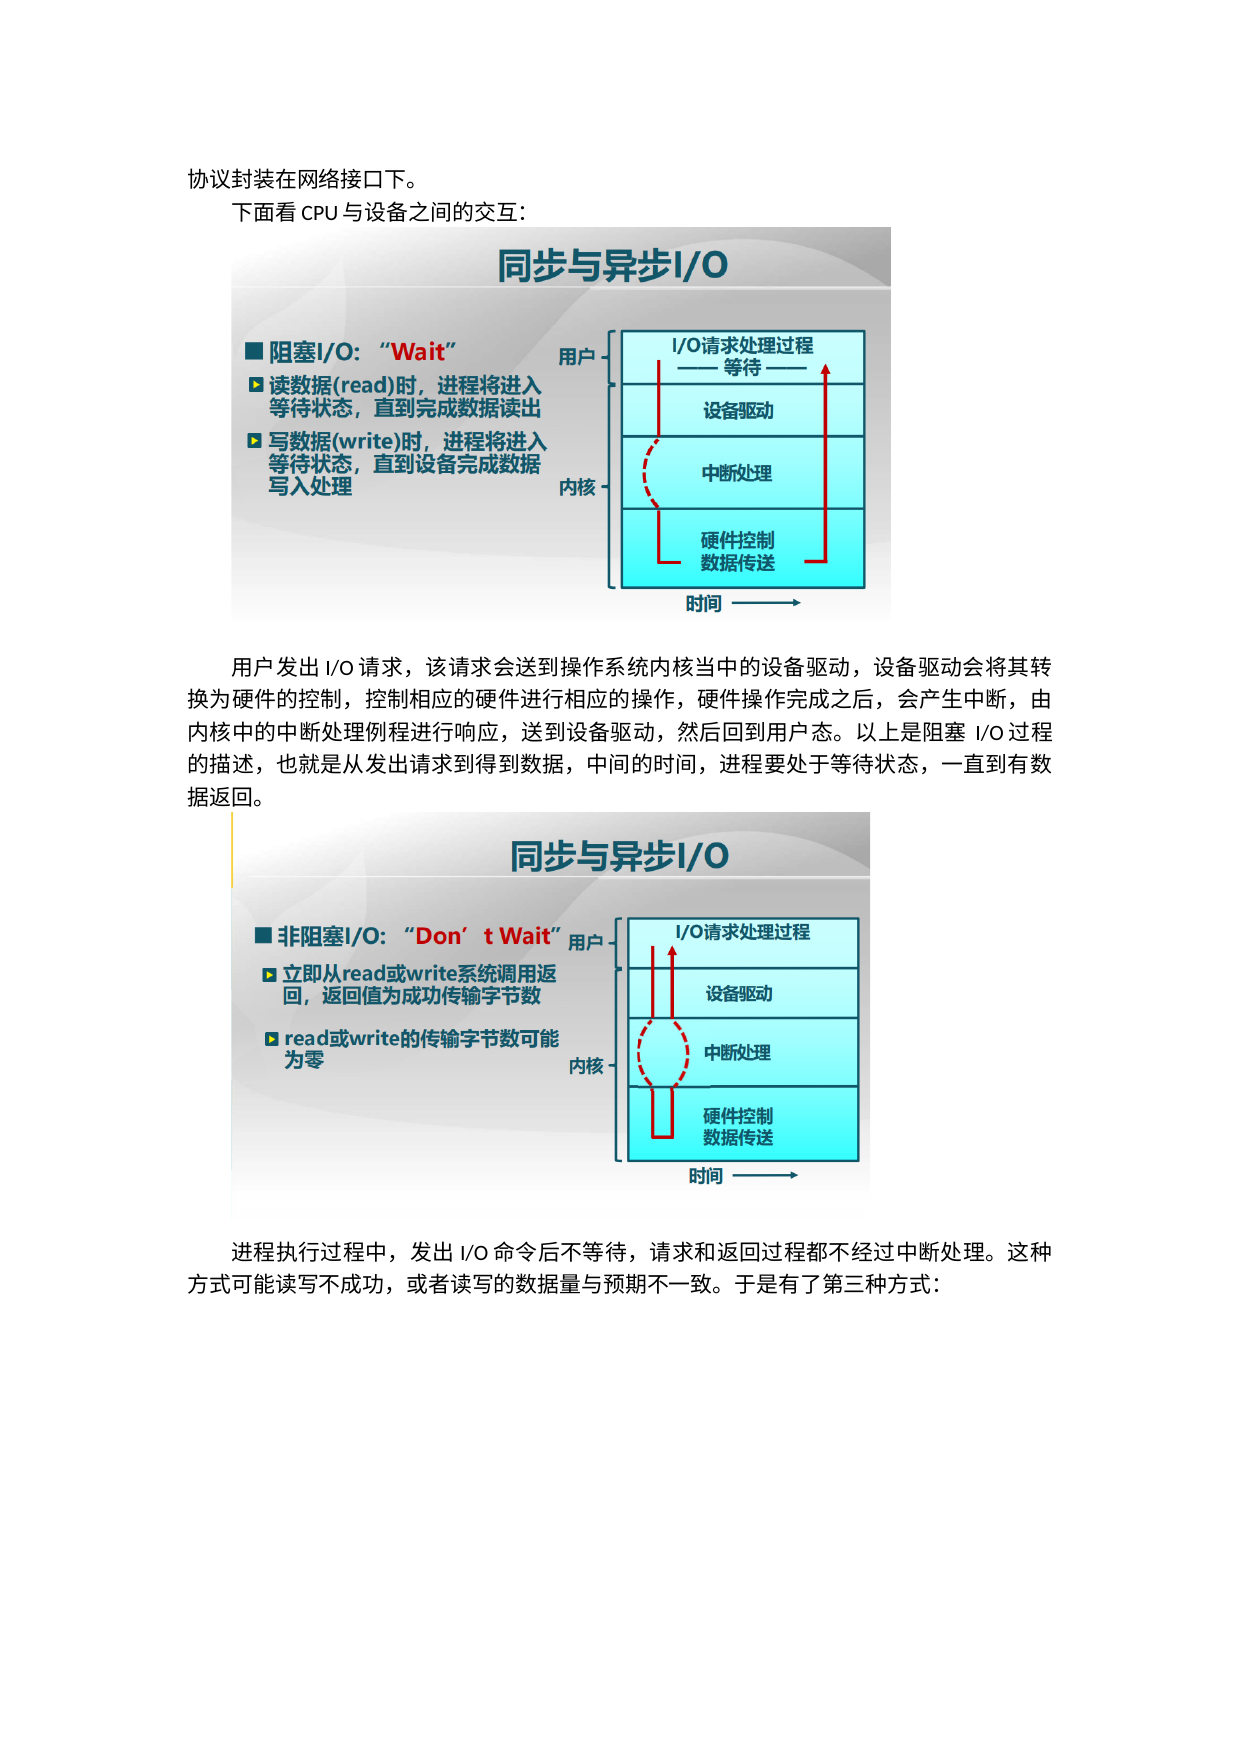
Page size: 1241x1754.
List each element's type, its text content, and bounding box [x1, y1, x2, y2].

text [187, 162, 1053, 194]
text 下面看CPU与设备之间的交互： [187, 194, 1053, 227]
text 进程执行过程中，发出I/O命令后不等待，请求和返回过程都不经过中断处理。这种方式可能读写不成功，或者读写的数据量与预期不一致。于是有了第三种方式： [187, 1234, 1053, 1299]
picture [231, 812, 871, 1220]
picture [231, 227, 891, 620]
text 用户发出I/O请求，该请求会送到操作系统内核当中的设备驱动，设备驱动会将其转换为硬件的控制，控制相应的硬件进行相应的操作，硬件操作完成之后，会产生中断，由内核中的中断处理例程进行响应，送到设备驱动，然后回到用户态。以上是阻塞I/O过程的描述，也就是从发出请求到得到数据，中间的时间，进程要处于等待状态，一直到有数据返回。 [187, 649, 1053, 812]
